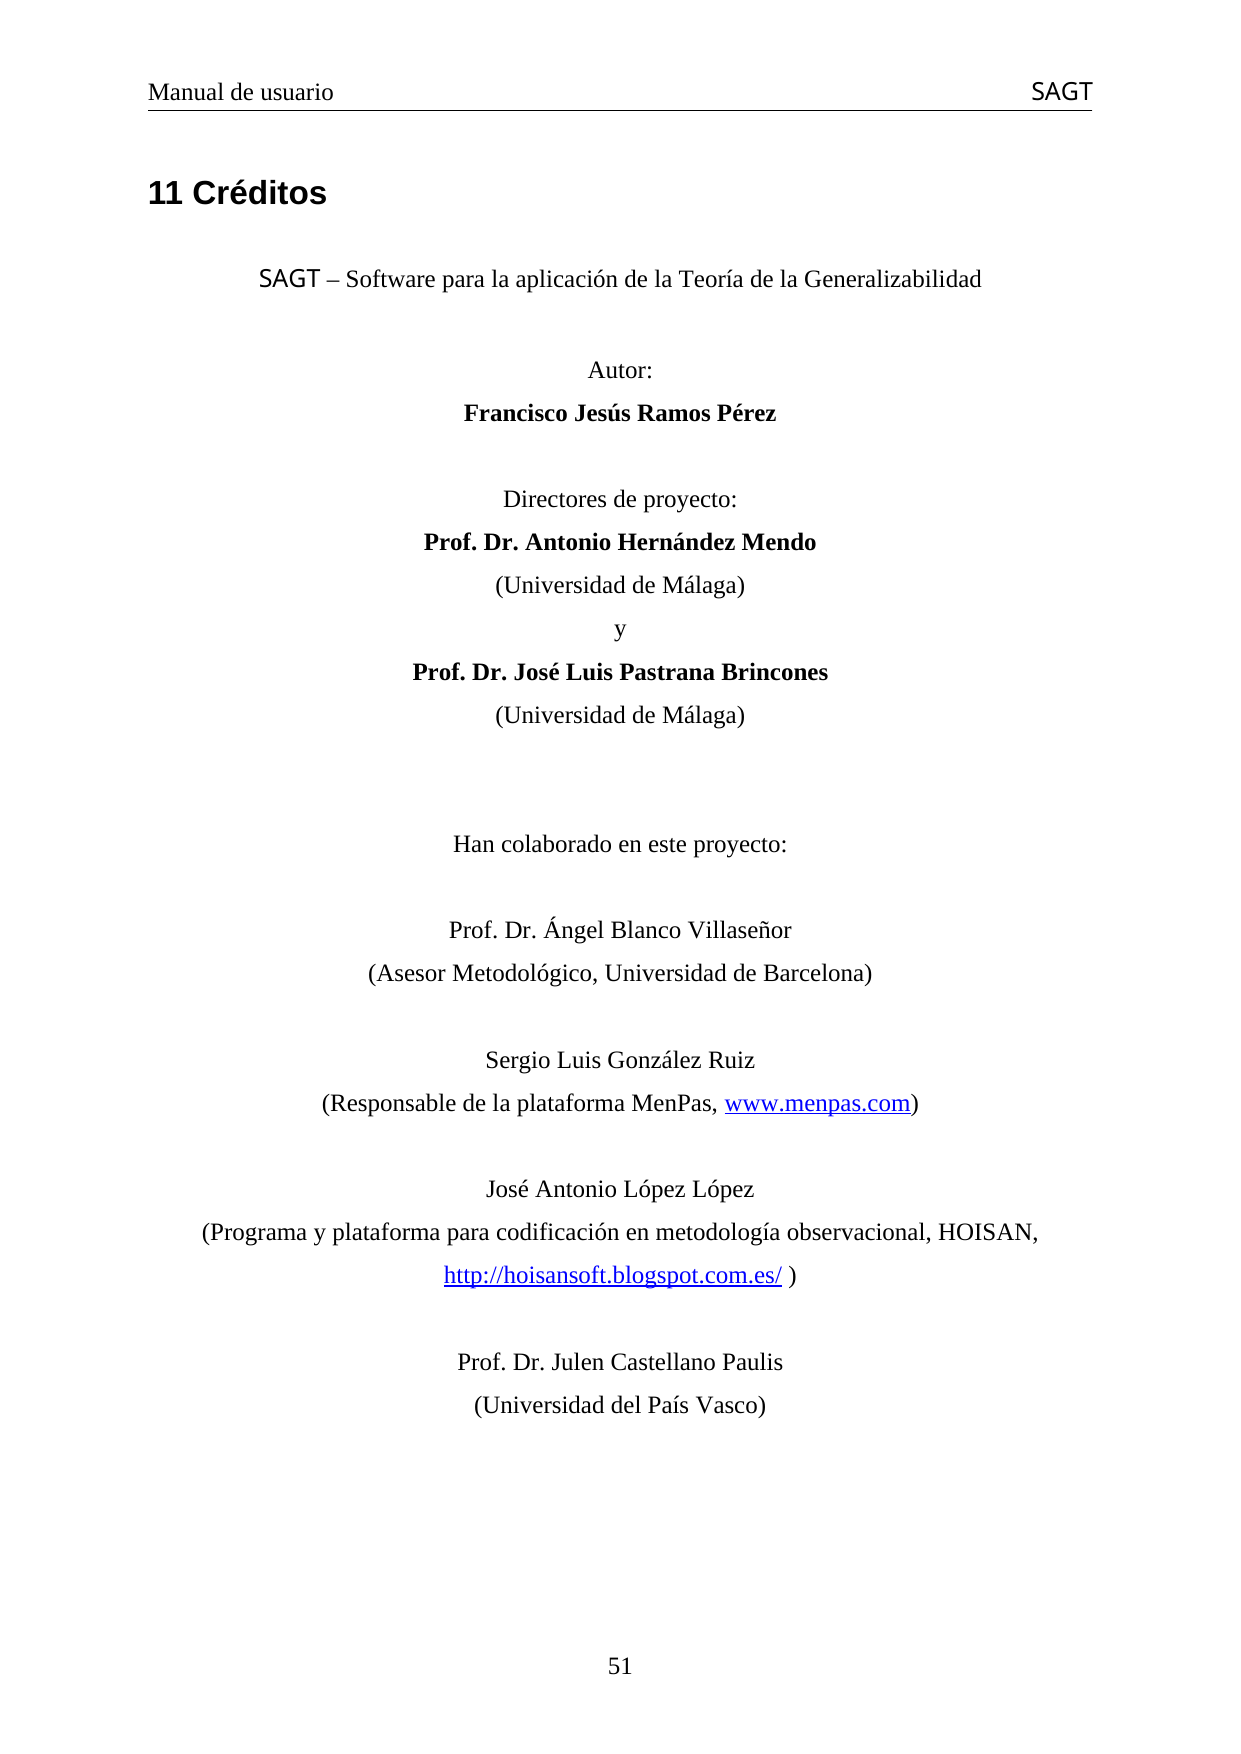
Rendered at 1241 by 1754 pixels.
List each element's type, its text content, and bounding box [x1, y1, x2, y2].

text Prof. Dr. José Luis Pastrana Brincones [148, 657, 1092, 685]
text Directores de proyecto: [148, 484, 1092, 513]
text José Antonio López López [148, 1174, 1092, 1203]
text Sergio Luis González Ruiz [148, 1045, 1092, 1073]
text Francisco Jesús Ramos Pérez [148, 398, 1092, 427]
text (Universidad de Málaga) [148, 570, 1092, 599]
text Prof. Dr. Ángel Blanco Villaseñor [148, 915, 1092, 944]
text Autor: [148, 355, 1092, 383]
text (Programa y plataforma para codificación en metodología observacional, HOISAN, http://hoisansoft.blogspot.com.es/ ) [148, 1217, 1092, 1289]
subtitle 11 Créditos [148, 173, 1092, 211]
text (Responsable de la plataforma MenPas, www.menpas.com) [148, 1088, 1092, 1117]
text Prof. Dr. Julen Castellano Paulis [148, 1347, 1092, 1375]
text (Asesor Metodológico, Universidad de Barcelona) [148, 958, 1092, 987]
text Prof. Dr. Antonio Hernández Mendo [148, 527, 1092, 556]
text (Universidad del País Vasco) [148, 1390, 1092, 1418]
text (Universidad de Málaga) [148, 700, 1092, 728]
text SAGT – Software para la aplicación de la Teoría de la Generalizabilidad [148, 261, 1092, 294]
text Han colaborado en este proyecto: [148, 829, 1092, 858]
text y [148, 613, 1092, 642]
